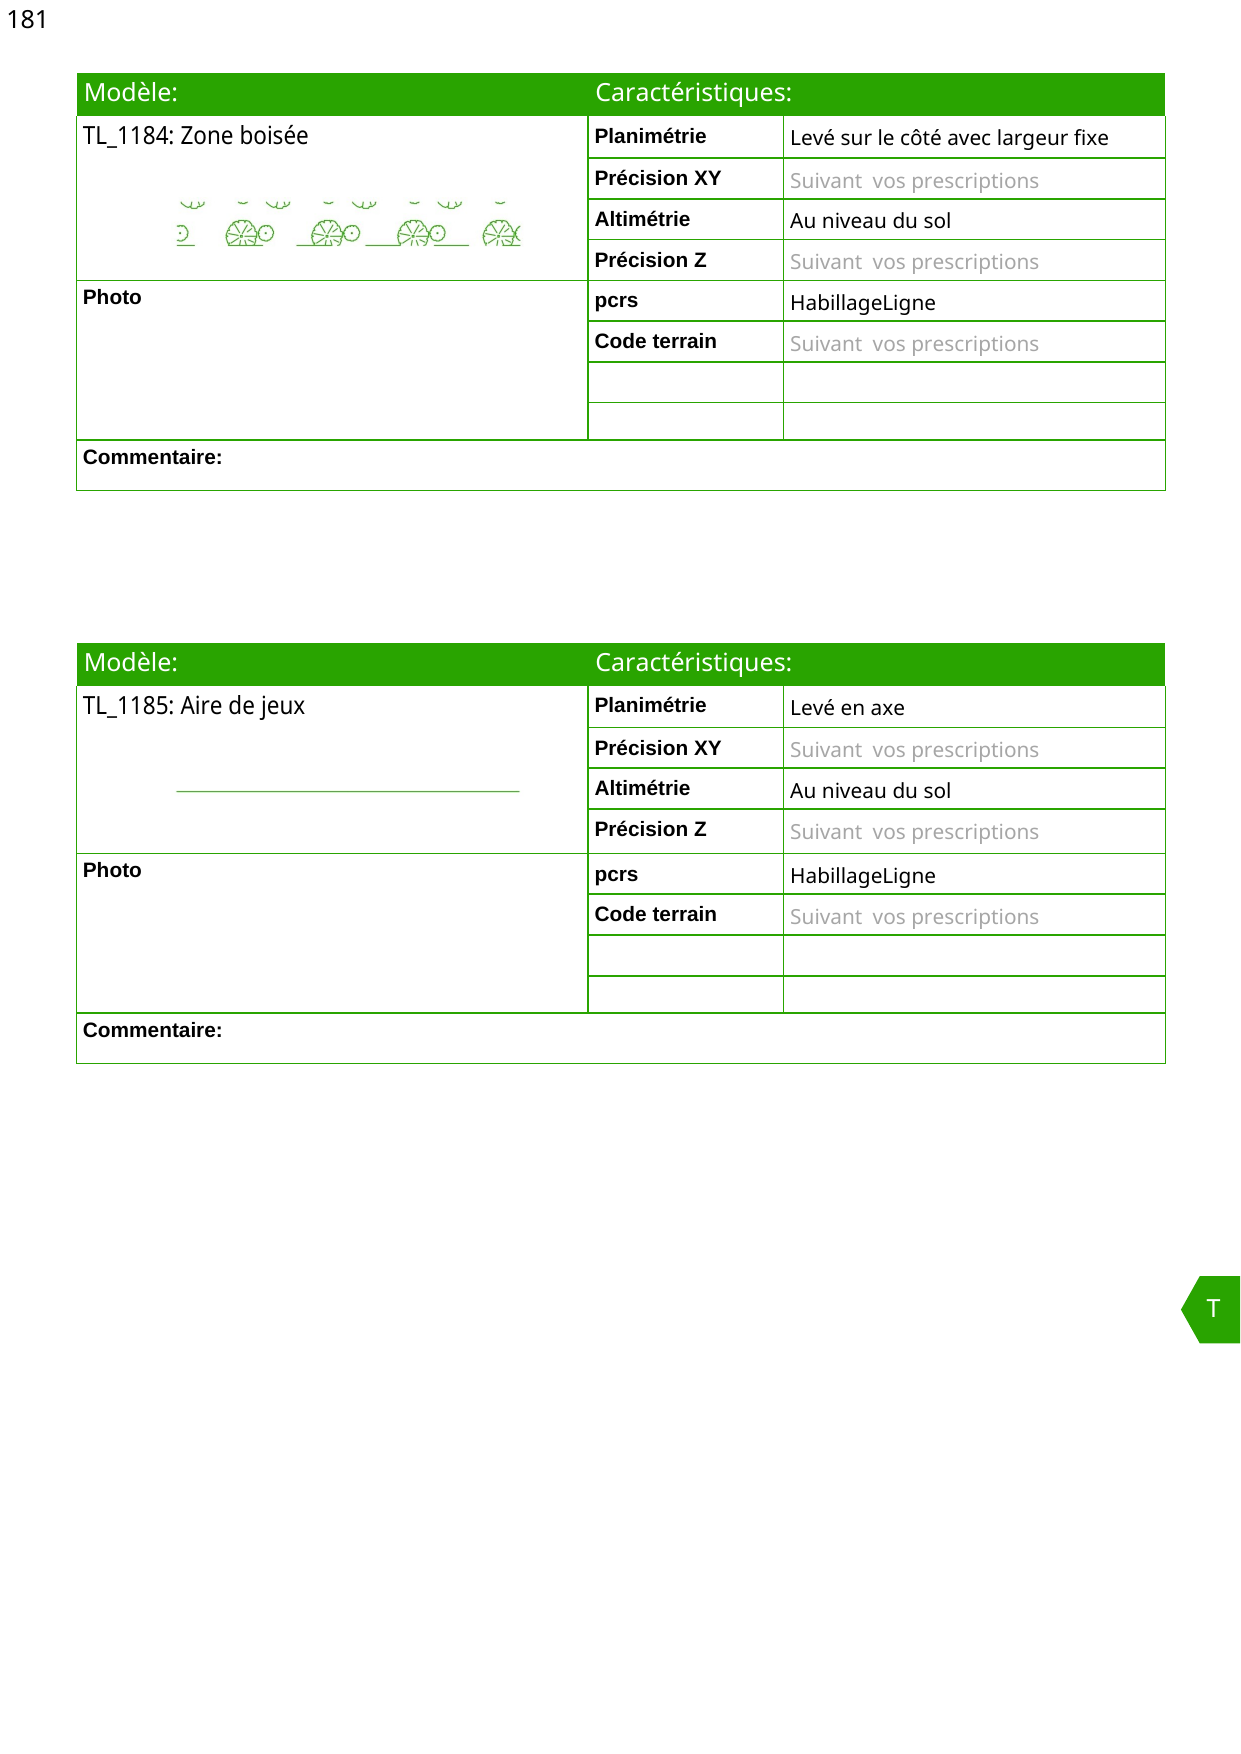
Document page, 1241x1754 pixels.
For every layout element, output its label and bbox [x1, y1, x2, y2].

picture [171, 197, 524, 247]
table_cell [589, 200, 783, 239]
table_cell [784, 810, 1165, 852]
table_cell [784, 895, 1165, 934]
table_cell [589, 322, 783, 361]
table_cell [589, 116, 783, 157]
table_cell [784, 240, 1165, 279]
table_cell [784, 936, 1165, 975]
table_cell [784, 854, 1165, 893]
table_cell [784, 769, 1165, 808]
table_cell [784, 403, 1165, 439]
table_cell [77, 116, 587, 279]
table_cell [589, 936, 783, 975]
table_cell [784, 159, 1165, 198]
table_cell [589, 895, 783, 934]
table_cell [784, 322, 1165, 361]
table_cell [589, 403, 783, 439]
picture [171, 790, 524, 797]
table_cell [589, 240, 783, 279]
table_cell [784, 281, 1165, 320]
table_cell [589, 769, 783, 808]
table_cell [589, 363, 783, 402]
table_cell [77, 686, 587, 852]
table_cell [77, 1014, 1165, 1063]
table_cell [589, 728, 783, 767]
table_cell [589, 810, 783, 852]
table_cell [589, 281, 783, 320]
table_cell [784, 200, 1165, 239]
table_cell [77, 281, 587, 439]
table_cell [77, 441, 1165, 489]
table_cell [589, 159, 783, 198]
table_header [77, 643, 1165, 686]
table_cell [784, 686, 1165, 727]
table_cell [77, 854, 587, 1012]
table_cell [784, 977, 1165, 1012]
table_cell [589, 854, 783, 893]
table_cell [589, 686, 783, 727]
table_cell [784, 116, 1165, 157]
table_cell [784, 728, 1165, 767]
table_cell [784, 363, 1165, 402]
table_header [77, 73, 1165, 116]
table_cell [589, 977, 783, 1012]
